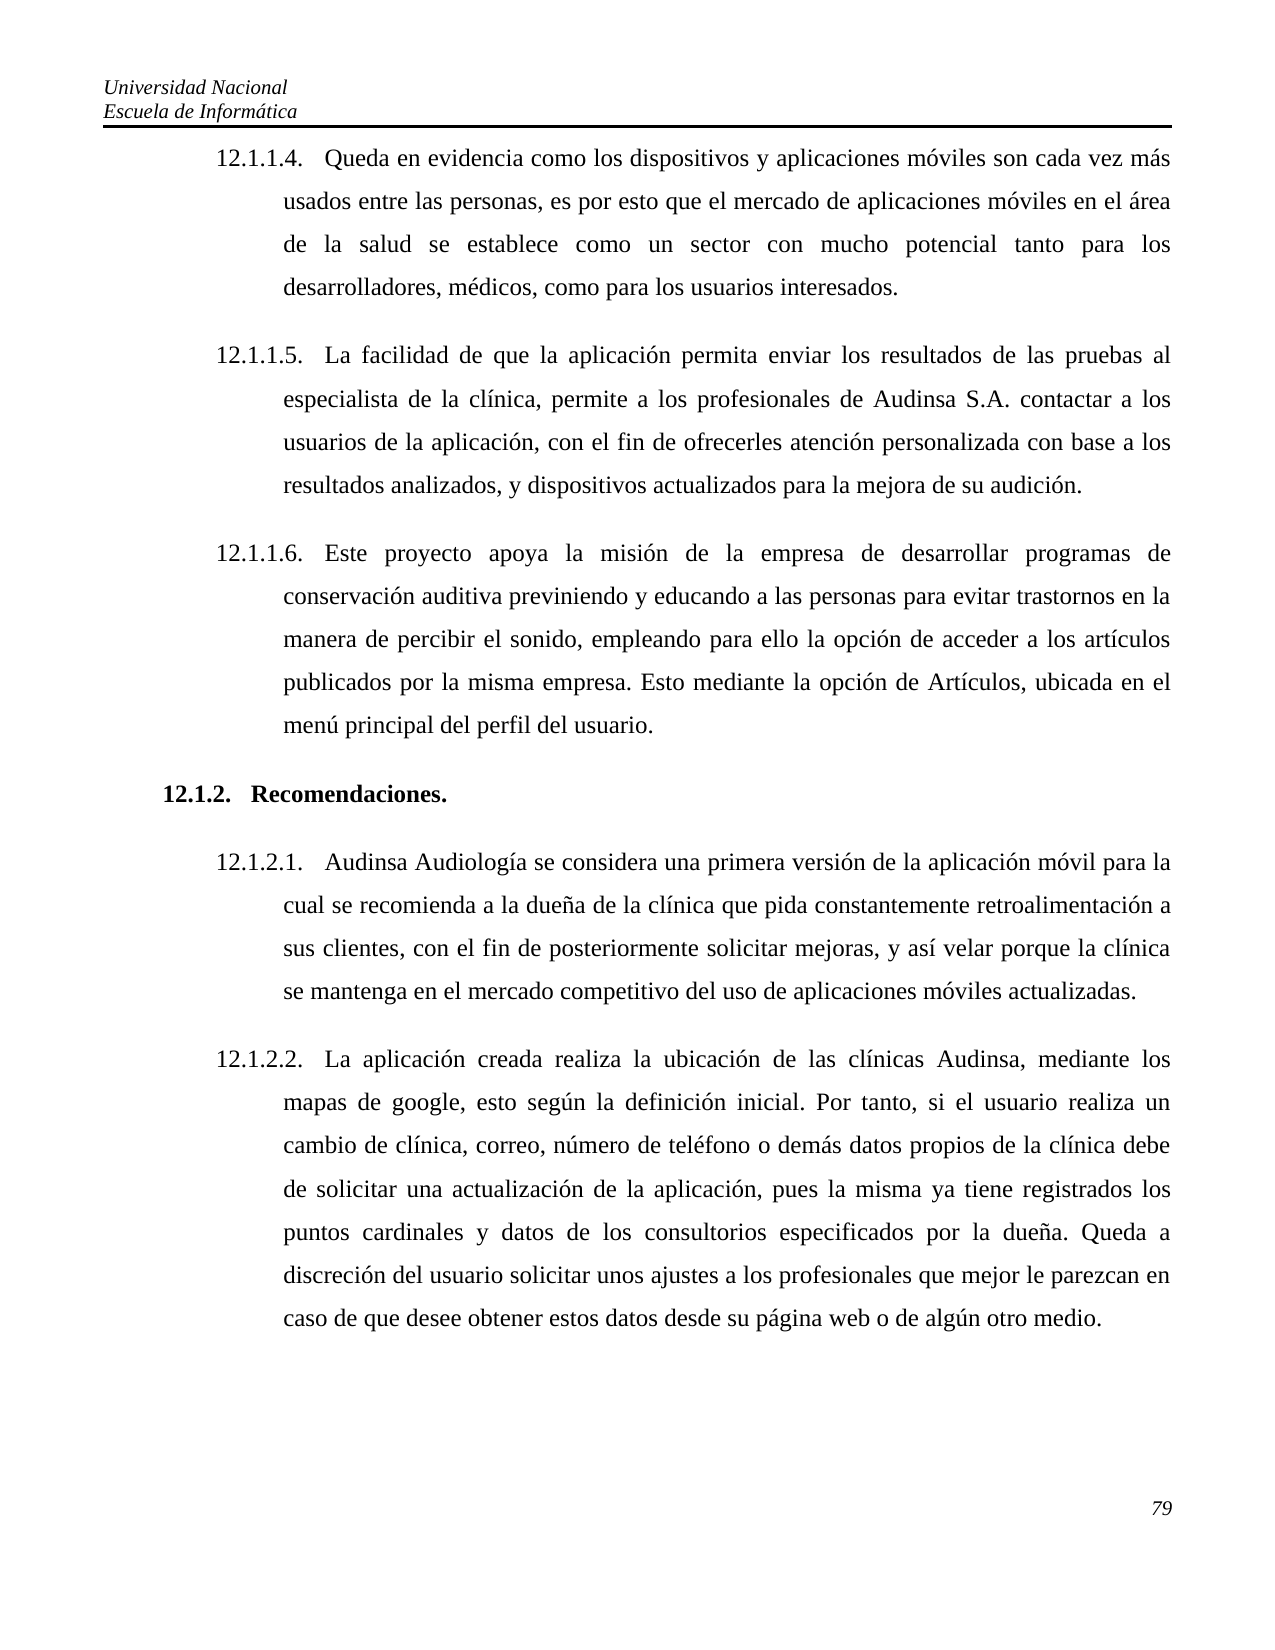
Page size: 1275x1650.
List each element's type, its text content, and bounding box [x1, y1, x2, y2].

list La facilidad de que la aplicación permita enviar los resultados de las pruebas al especialista de la clínica, permite a los profesionales de Audinsa S.A. contactar a los usuarios de la aplicación, con el fin de ofrecerles atención personalizada con base a los resultados analizados, y dispositivos actualizados para la mejora de su audición. [216, 341, 1172, 499]
list Este proyecto apoya la misión de la empresa de desarrollar programas de conservación auditiva previniendo y educando a las personas para evitar trastornos en la manera de percibir el sonido, empleando para ello la opción de acceder a los artículos publicados por la misma empresa. Esto mediante la opción de Artículos, ubicada en el menú principal del perfil del usuario. [216, 538, 1172, 739]
list La aplicación creada realiza la ubicación de las clínicas Audinsa, mediante los mapas de google, esto según la definición inicial. Por tanto, si el usuario realiza un cambio de clínica, correo, número de teléfono o demás datos propios de la clínica debe de solicitar una actualización de la aplicación, pues la misma ya tiene registrados los puntos cardinales y datos de los consultorios especificados por la dueña. Queda a discreción del usuario solicitar unos ajustes a los profesionales que mejor le parezcan en caso de que desee obtener estos datos desde su página web o de algún otro medio. [216, 1044, 1172, 1332]
text Recomendaciones. [162, 779, 1172, 807]
list Audinsa Audiología se considera una primera versión de la aplicación móvil para la cual se recomienda a la dueña de la clínica que pida constantemente retroalimentación a sus clientes, con el fin de posteriormente solicitar mejoras, y así velar porque la clínica se mantenga en el mercado competitivo del uso de aplicaciones móviles actualizadas. [216, 847, 1172, 1005]
list Queda en evidencia como los dispositivos y aplicaciones móviles son cada vez más usados entre las personas, es por esto que el mercado de aplicaciones móviles en el área de la salud se establece como un sector con mucho potencial tanto para los desarrolladores, médicos, como para los usuarios interesados. [216, 143, 1172, 301]
